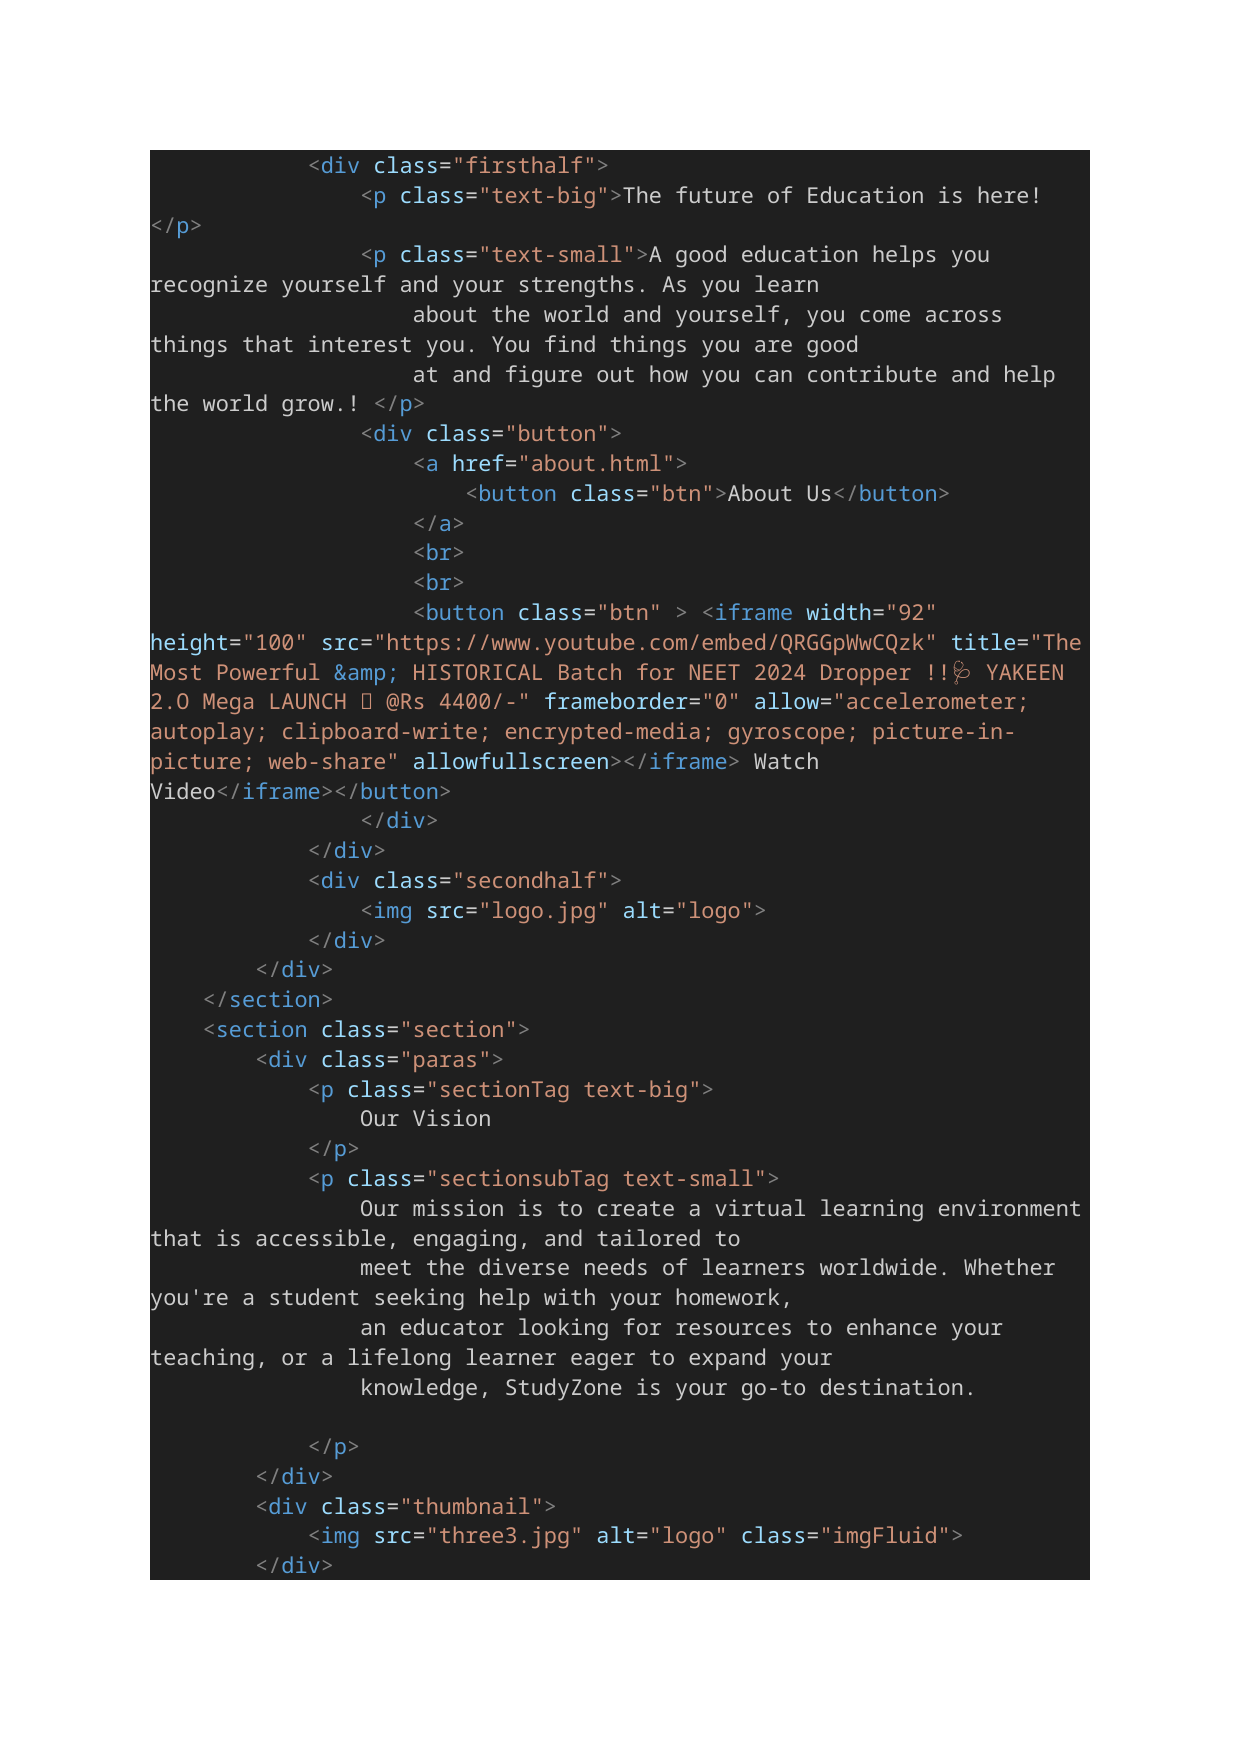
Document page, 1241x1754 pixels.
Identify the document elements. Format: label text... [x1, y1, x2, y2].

text <div class="secondhalf"> [150, 865, 1090, 895]
text <button class="btn">About Us</button> [150, 478, 1090, 507]
text <img src="three3.jpg" alt="logo" class="imgFluid"> [150, 1520, 1090, 1550]
text <div class="button"> [150, 418, 1090, 448]
text at and figure out how you can contribute and help the world grow.! </p> [150, 358, 1090, 418]
text </div> [150, 924, 1090, 954]
text <p class="sectionsubTag text-small"> [150, 1163, 1090, 1193]
text </p> [150, 1431, 1090, 1461]
text <div class="thumbnail"> [150, 1491, 1090, 1520]
text </div> [150, 1461, 1090, 1491]
text <a href="about.html"> [150, 448, 1090, 478]
text <img src="logo.jpg" alt="logo"> [150, 895, 1090, 924]
text <br> [150, 537, 1090, 567]
text <div class="paras"> [150, 1044, 1090, 1073]
text </div> [150, 805, 1090, 835]
text <button class="btn" > <iframe width="92" height="100" src="https://www.youtube.com/embed/QRGGpWwCQzk" title="The Most Powerful &amp; HISTORICAL Batch for NEET 2024 Dropper !!🩺 YAKEEN 2.O Mega LAUNCH 🔥 @Rs 4400/-" frameborder="0" allow="accelerometer; autoplay; clipboard-write; encrypted-media; gyroscope; picture-in-picture; web-share" allowfullscreen></iframe> Watch Video</iframe></button> [150, 597, 1090, 805]
text knowledge, StudyZone is your go-to destination. [150, 1371, 1090, 1401]
text </div> [150, 835, 1090, 865]
text meet the diverse needs of learners worldwide. Whether you're a student seeking help with your homework, [150, 1252, 1090, 1312]
text </a> [150, 507, 1090, 537]
text about the world and yourself, you come across things that interest you. You find things you are good [150, 299, 1090, 358]
text an educator looking for resources to enhance your teaching, or a lifelong learner eager to expand your [150, 1312, 1090, 1371]
text <div class="firsthalf"> [150, 150, 1090, 180]
text Our Vision [150, 1103, 1090, 1133]
text <section class="section"> [150, 1014, 1090, 1044]
text </section> [150, 984, 1090, 1014]
text <p class="sectionTag text-big"> [150, 1073, 1090, 1103]
text </p> [150, 1133, 1090, 1163]
text <p class="text-big">The future of Education is here!</p> [150, 180, 1090, 239]
text </div> [150, 1550, 1090, 1580]
text <br> [150, 567, 1090, 597]
text Our mission is to create a virtual learning environment that is accessible, engaging, and tailored to [150, 1193, 1090, 1252]
text </div> [150, 954, 1090, 984]
text <p class="text-small">A good education helps you recognize yourself and your strengths. As you learn [150, 239, 1090, 299]
